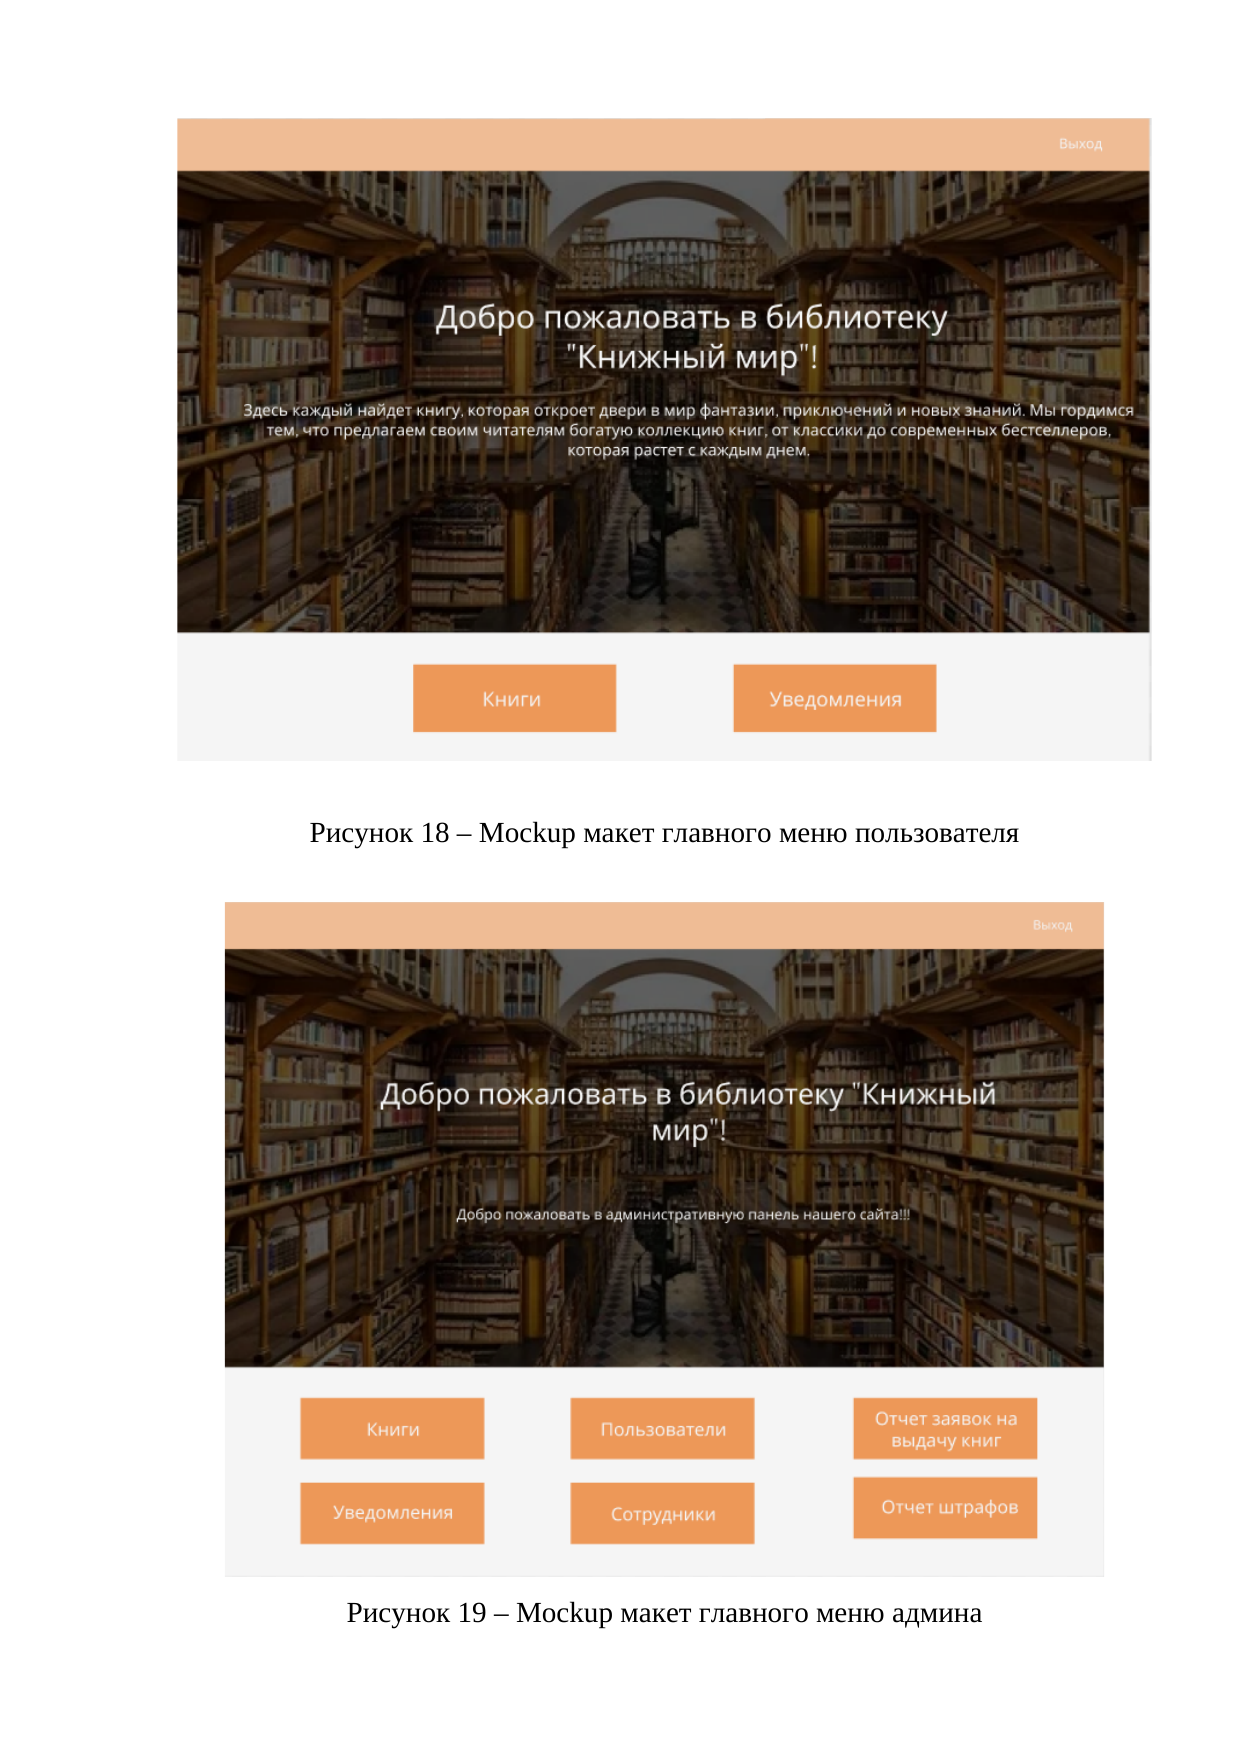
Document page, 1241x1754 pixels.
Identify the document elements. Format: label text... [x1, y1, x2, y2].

picture [177, 118, 1152, 761]
text Рисунок 18 – Mockup макет главного меню пользователя [177, 815, 1152, 848]
picture [224, 902, 1105, 1577]
text Рисунок 19 – Mockup макет главного меню админа [177, 1595, 1152, 1628]
